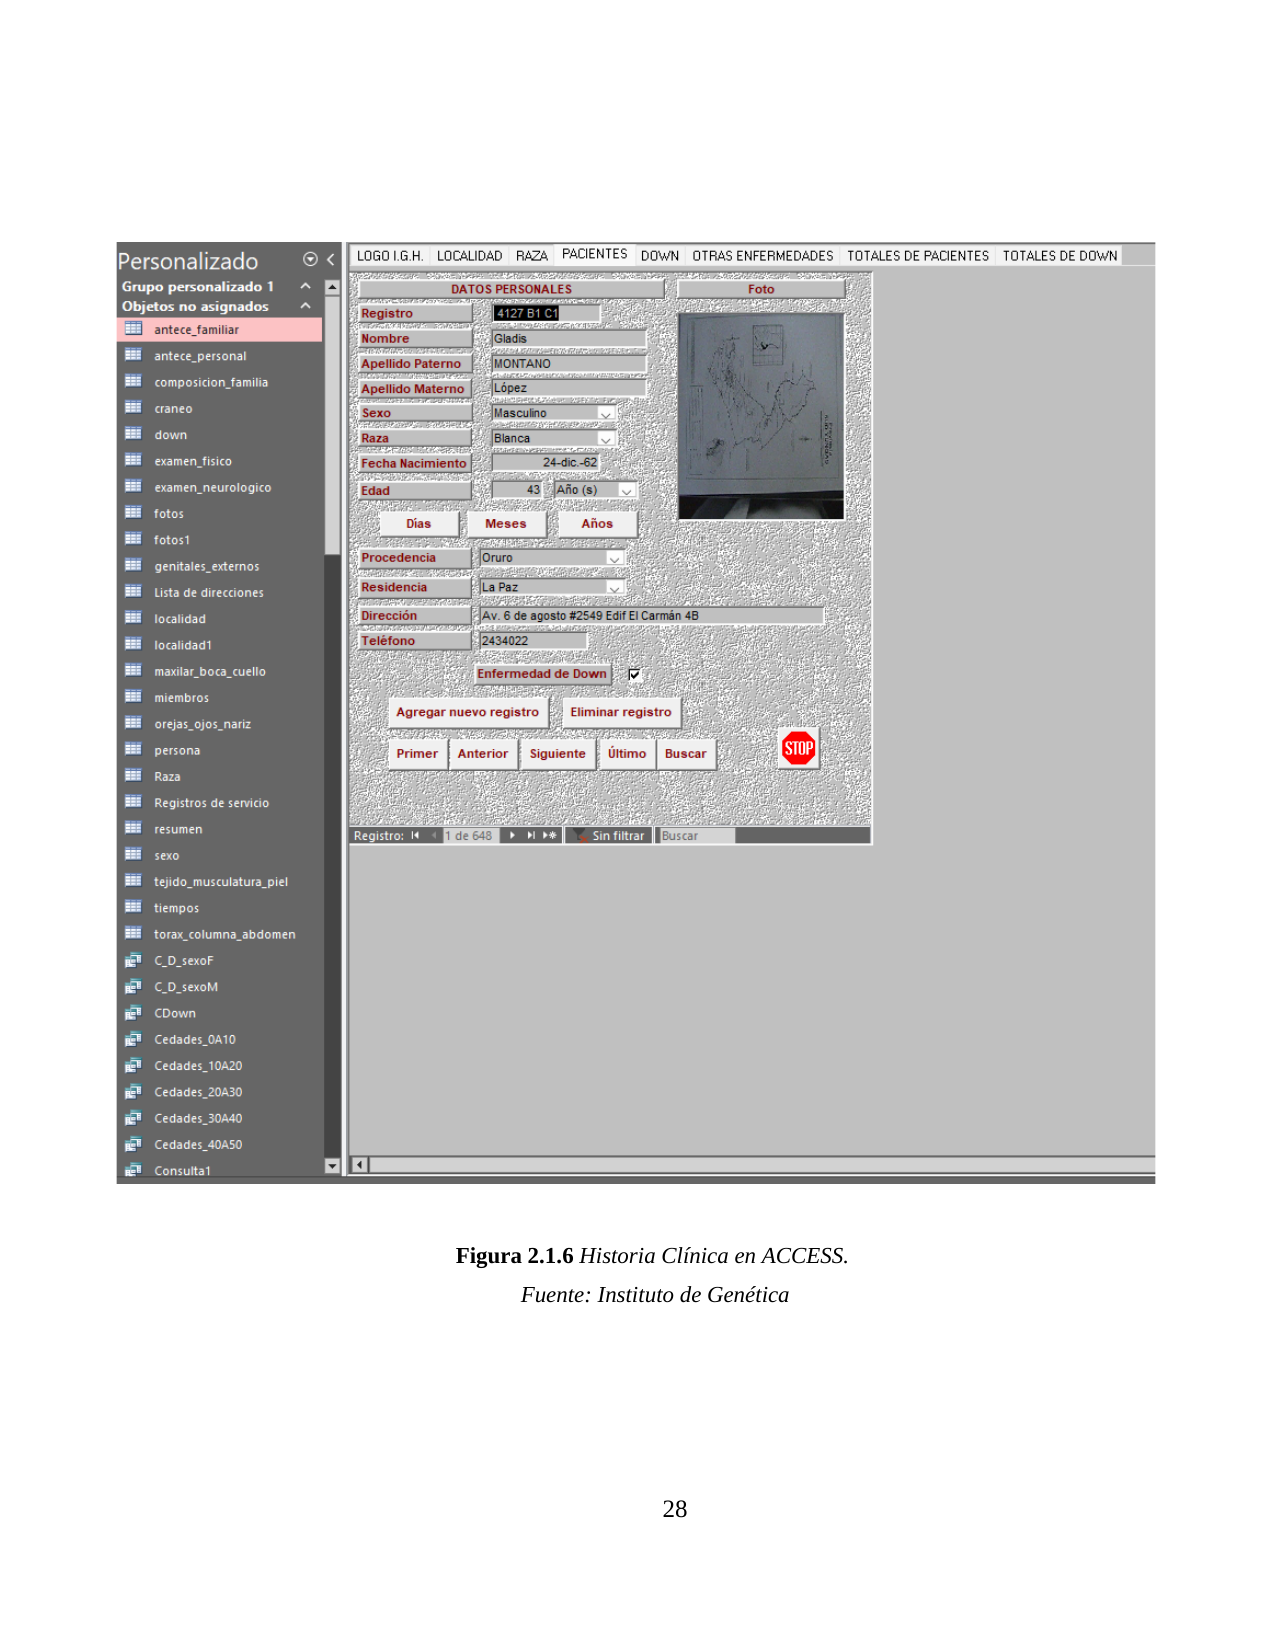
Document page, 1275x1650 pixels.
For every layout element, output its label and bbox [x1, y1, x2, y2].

picture [116, 242, 1156, 1184]
